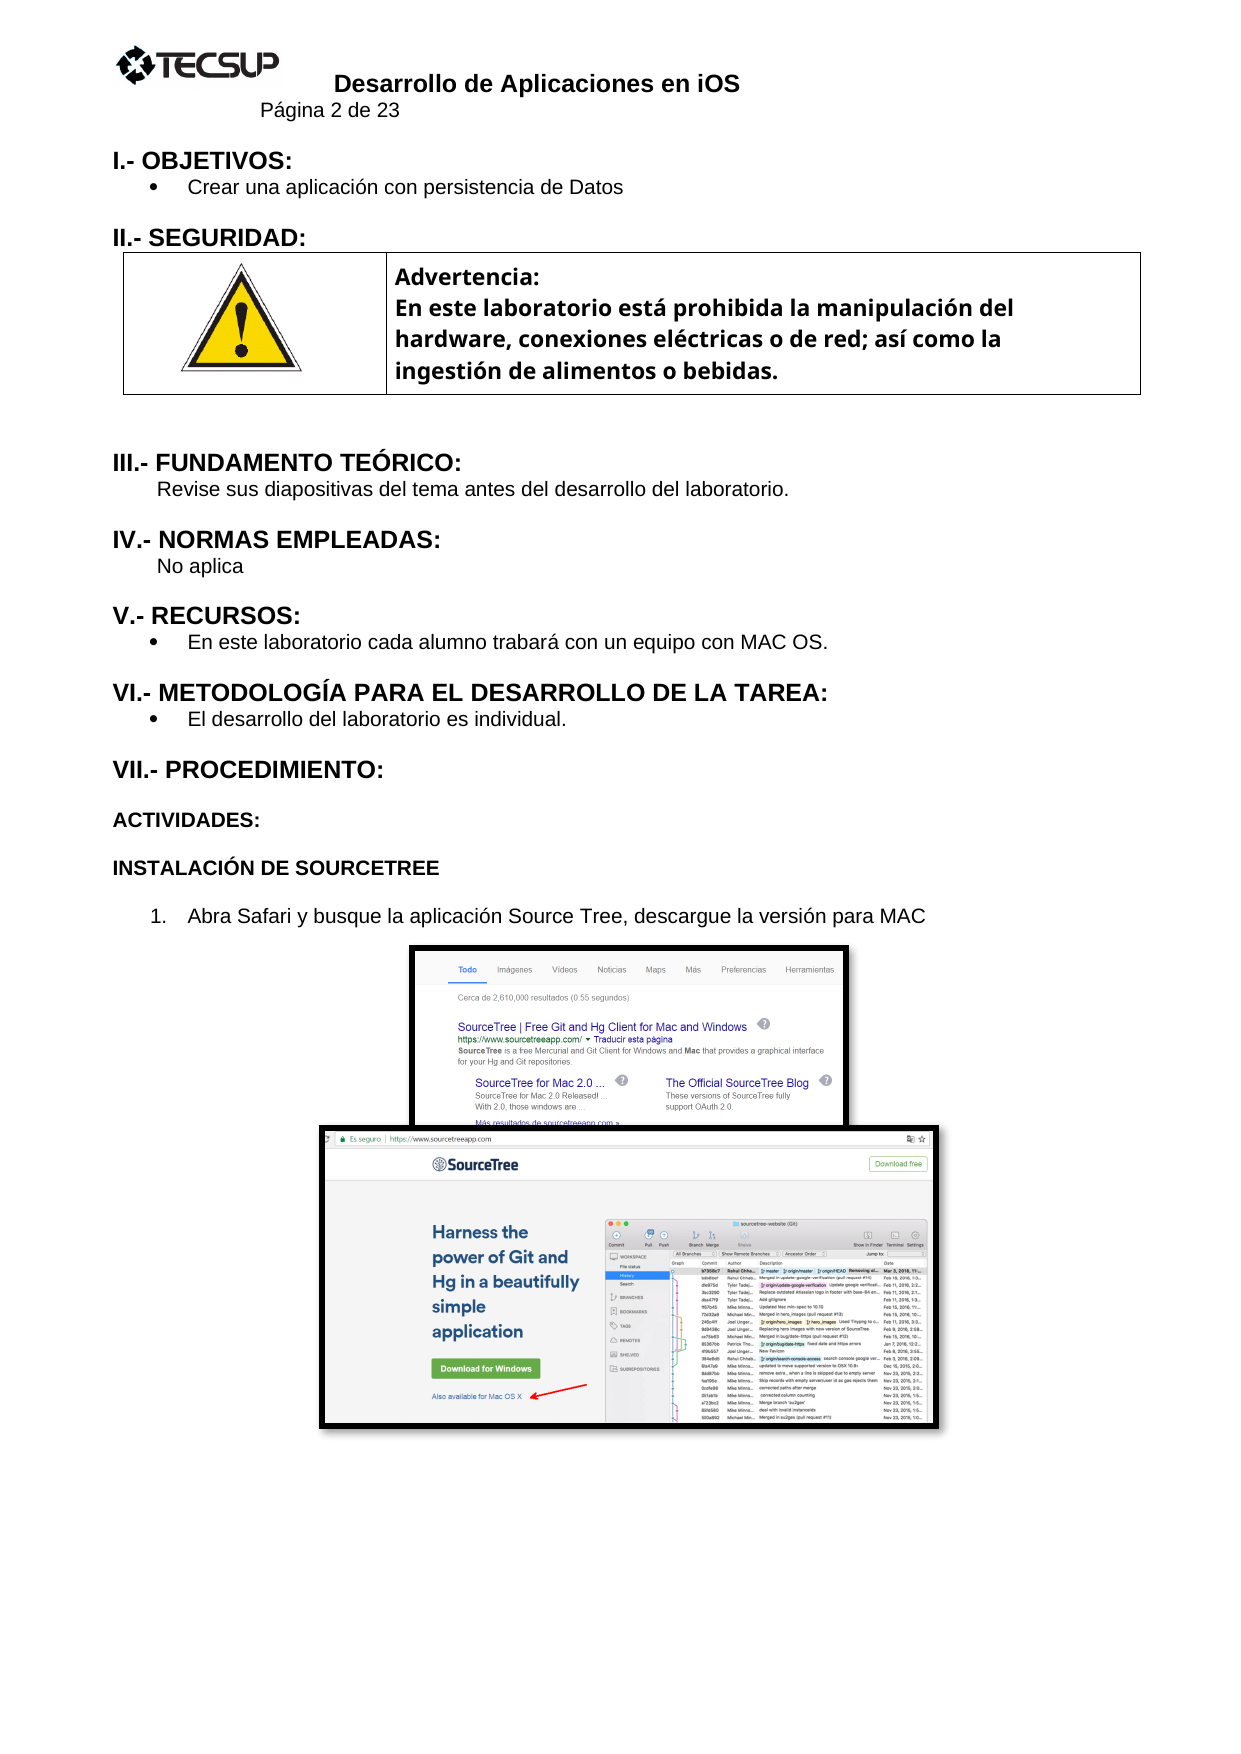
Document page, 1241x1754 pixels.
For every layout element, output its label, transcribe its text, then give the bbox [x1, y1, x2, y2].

text I.- OBJETIVOS: [112, 146, 1131, 175]
text ACTIVIDADES: [112, 808, 1146, 832]
picture [178, 261, 303, 374]
text No aplica [157, 553, 1131, 577]
picture [112, 44, 284, 93]
text V.- RECURSOS: [112, 601, 1131, 630]
text IV.- NORMAS EMPLEADAS: [112, 525, 1131, 553]
table_header Advertencia: En este laboratorio está prohibida la manipulación del hardware, conexiones eléctricas o de red; así como la ingestión de alimentos o bebidas. [387, 253, 1140, 394]
text Revise sus diapositivas del tema antes del desarrollo del laboratorio. [157, 477, 1131, 501]
picture [415, 951, 843, 1125]
text INSTALACIÓN DE SOURCETREE [112, 856, 1146, 879]
text II.- SEGURIDAD: [112, 223, 1131, 252]
text VII.- PROCEDIMIENTO: [112, 755, 1131, 784]
list Crear una aplicación con persistencia de Datos [150, 175, 1131, 199]
list Abra Safari y busque la aplicación Source Tree, descargue la versión para MAC [150, 903, 1146, 927]
picture [325, 1131, 933, 1423]
text III.- FUNDAMENTO TEÓRICO: [112, 448, 1131, 477]
list En este laboratorio cada alumno trabará con un equipo con MAC OS. [150, 630, 1131, 654]
table_header [124, 253, 386, 394]
list El desarrollo del laboratorio es individual. [150, 707, 1131, 731]
text VI.- METODOLOGÍA PARA EL DESARROLLO DE LA TAREA: [112, 678, 1131, 707]
